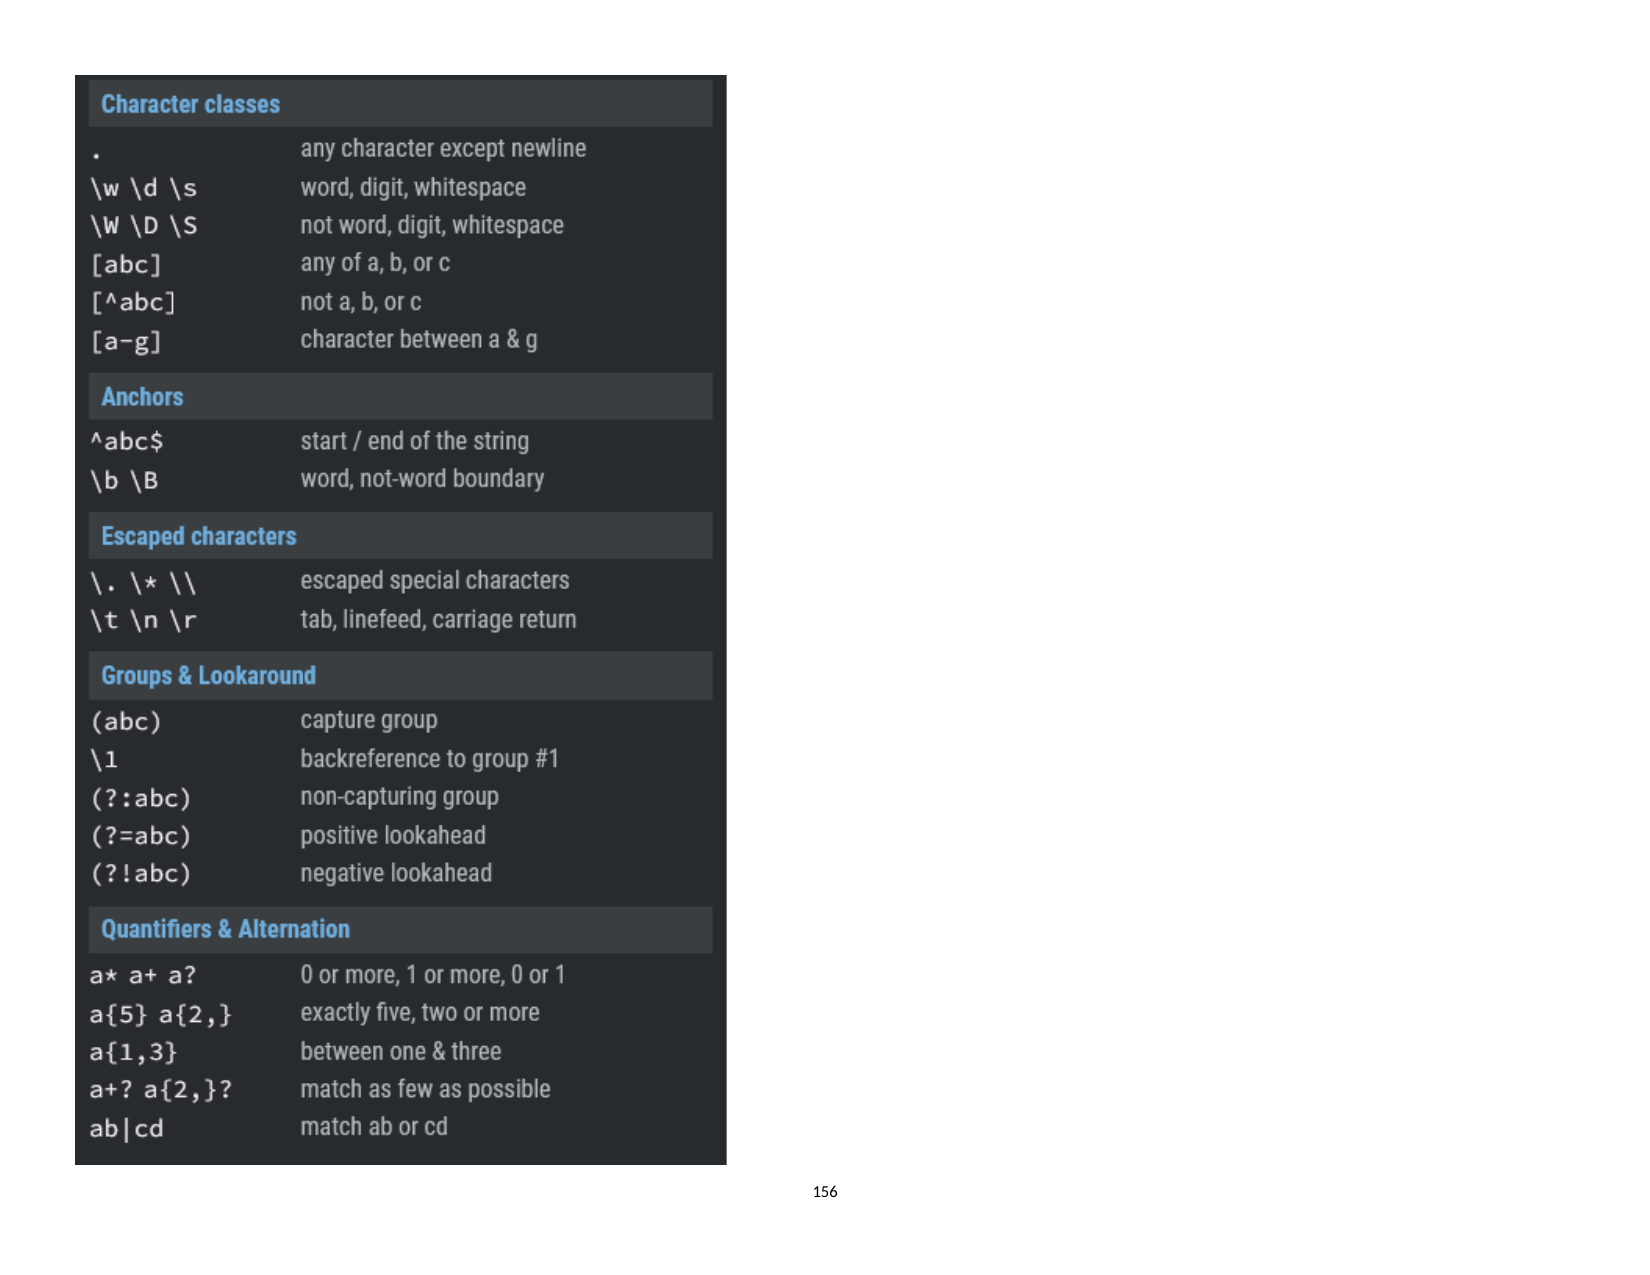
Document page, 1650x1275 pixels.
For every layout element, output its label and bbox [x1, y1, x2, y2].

picture [75, 75, 727, 1165]
